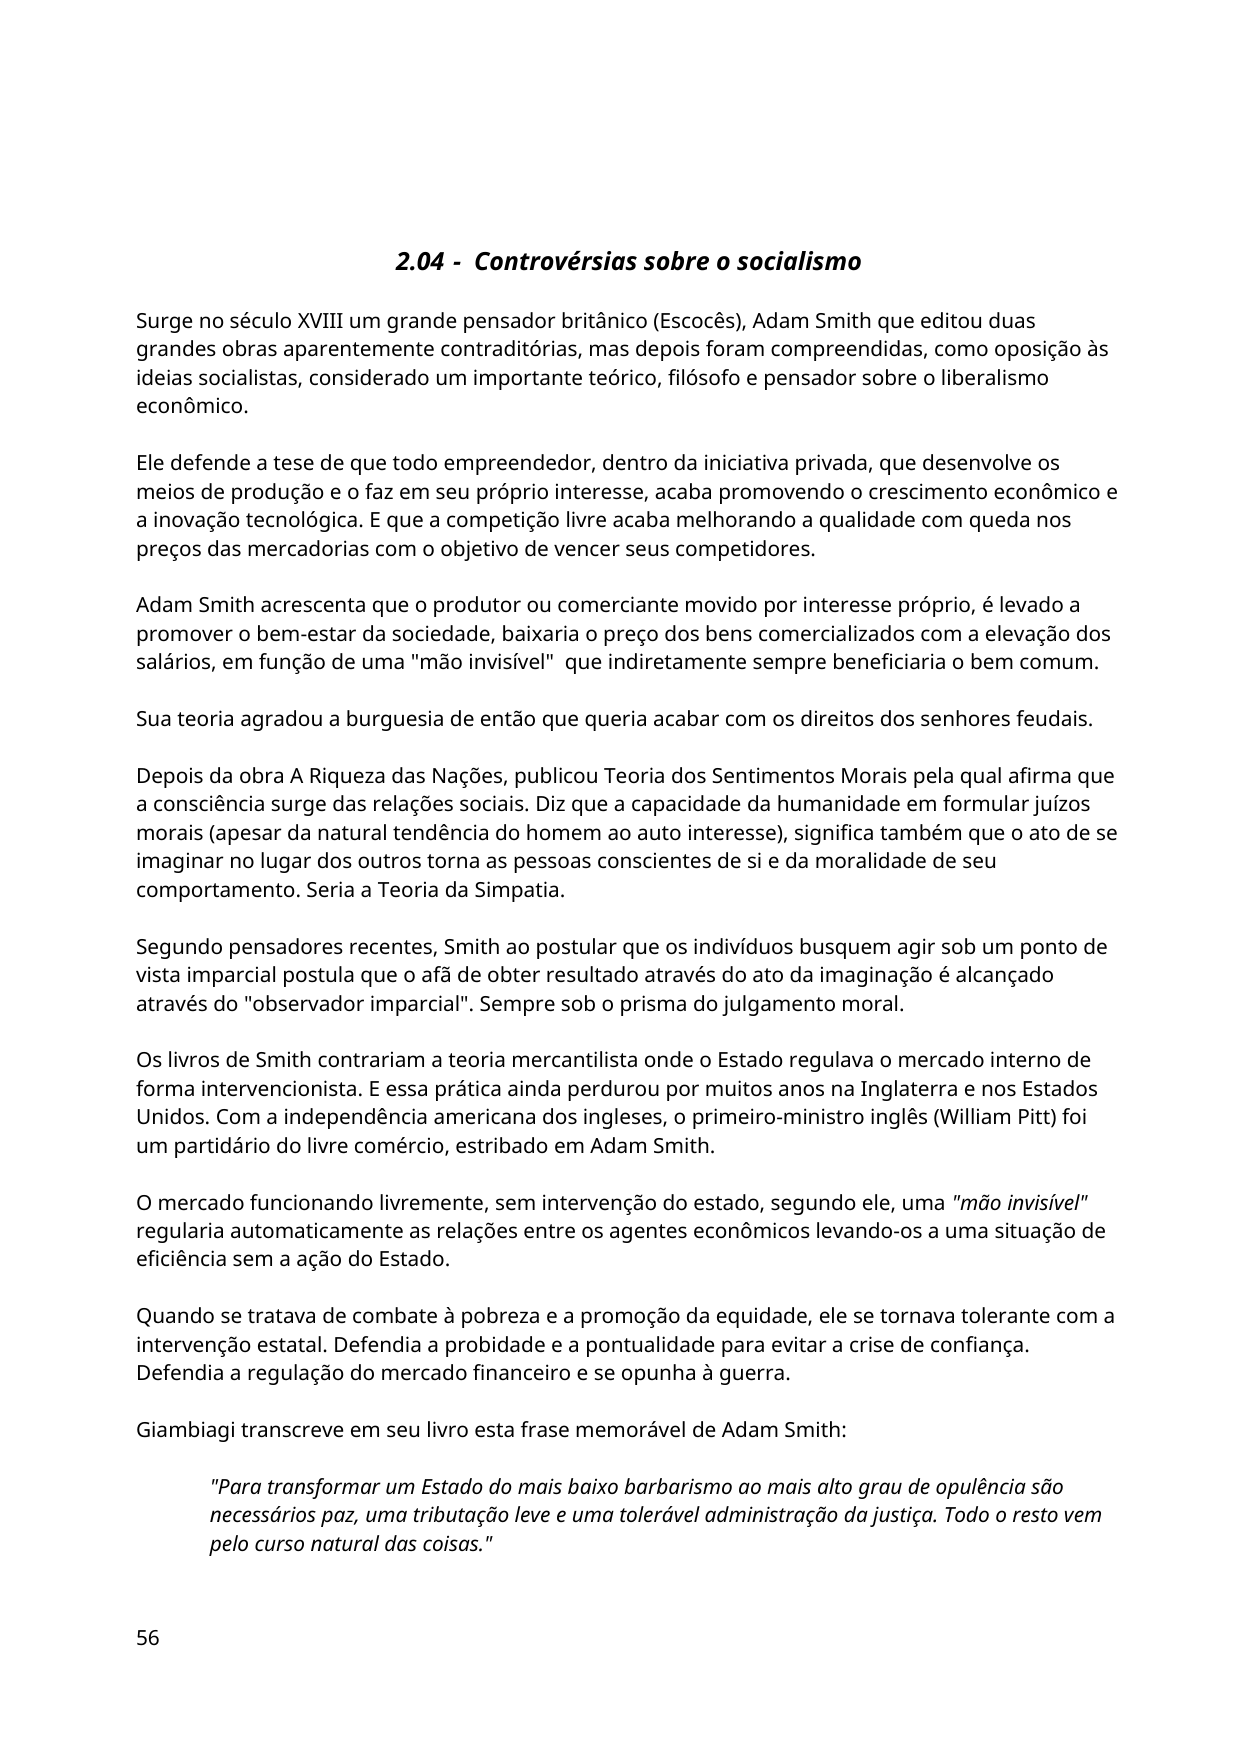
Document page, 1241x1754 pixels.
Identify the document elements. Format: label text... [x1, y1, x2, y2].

text "Para transformar um Estado do mais baixo barbarismo ao mais alto grau de opulência são necessários paz, uma tributação leve e uma tolerável administração da justiça. Todo o resto vem pelo curso natural das coisas." [209, 1472, 1122, 1557]
text Segundo pensadores recentes, Smith ao postular que os indivíduos busquem agir sob um ponto de vista imparcial postula que o afã de obter resultado através do ato da imaginação é alcançado através do "observador imparcial". Sempre sob o prisma do julgamento moral. [136, 932, 1122, 1017]
text O mercado funcionando livremente, sem intervenção do estado, segundo ele, uma "mão invisível" regularia automaticamente as relações entre os agentes econômicos levando-os a uma situação de eficiência sem a ação do Estado. [136, 1188, 1122, 1273]
text Giambiagi transcreve em seu livro esta frase memorável de Adam Smith: [136, 1415, 1122, 1444]
text Sua teoria agradou a burguesia de então que queria acabar com os direitos dos senhores feudais. [136, 704, 1122, 733]
text Depois da obra A Riqueza das Nações, publicou Teoria dos Sentimentos Morais pela qual afirma que a consciência surge das relações sociais. Diz que a capacidade da humanidade em formular juízos morais (apesar da natural tendência do homem ao auto interesse), significa também que o ato de se imaginar no lugar dos outros torna as pessoas conscientes de si e da moralidade de seu comportamento. Seria a Teoria da Simpatia. [136, 761, 1122, 903]
text Adam Smith acrescenta que o produtor ou comerciante movido por interesse próprio, é levado a promover o bem-estar da sociedade, baixaria o preço dos bens comercializados com a elevação dos salários, em função de uma "mão invisível" que indiretamente sempre beneficiaria o bem comum. [136, 591, 1122, 676]
text Os livros de Smith contrariam a teoria mercantilista onde o Estado regulava o mercado interno de forma intervencionista. E essa prática ainda perdurou por muitos anos na Inglaterra e nos Estados Unidos. Com a independência americana dos ingleses, o primeiro-ministro inglês (William Pitt) foi um partidário do livre comércio, estribado em Adam Smith. [136, 1046, 1122, 1159]
text Surge no século XVIII um grande pensador britânico (Escocês), Adam Smith que editou duas grandes obras aparentemente contraditórias, mas depois foram compreendidas, como oposição às ideias socialistas, considerado um importante teórico, filósofo e pensador sobre o liberalismo econômico. [136, 306, 1122, 420]
text Ele defende a tese de que todo empreendedor, dentro da iniciativa privada, que desenvolve os meios de produção e o faz em seu próprio interesse, acaba promovendo o crescimento econômico e a inovação tecnológica. E que a competição livre acaba melhorando a qualidade com queda nos preços das mercadorias com o objetivo de vencer seus competidores. [136, 448, 1122, 562]
text 2.04 - Controvérsias sobre o socialismo [136, 244, 1122, 278]
text Quando se tratava de combate à pobreza e a promoção da equidade, ele se tornava tolerante com a intervenção estatal. Defendia a probidade e a pontualidade para evitar a crise de confiança. Defendia a regulação do mercado financeiro e se opunha à guerra. [136, 1301, 1122, 1387]
